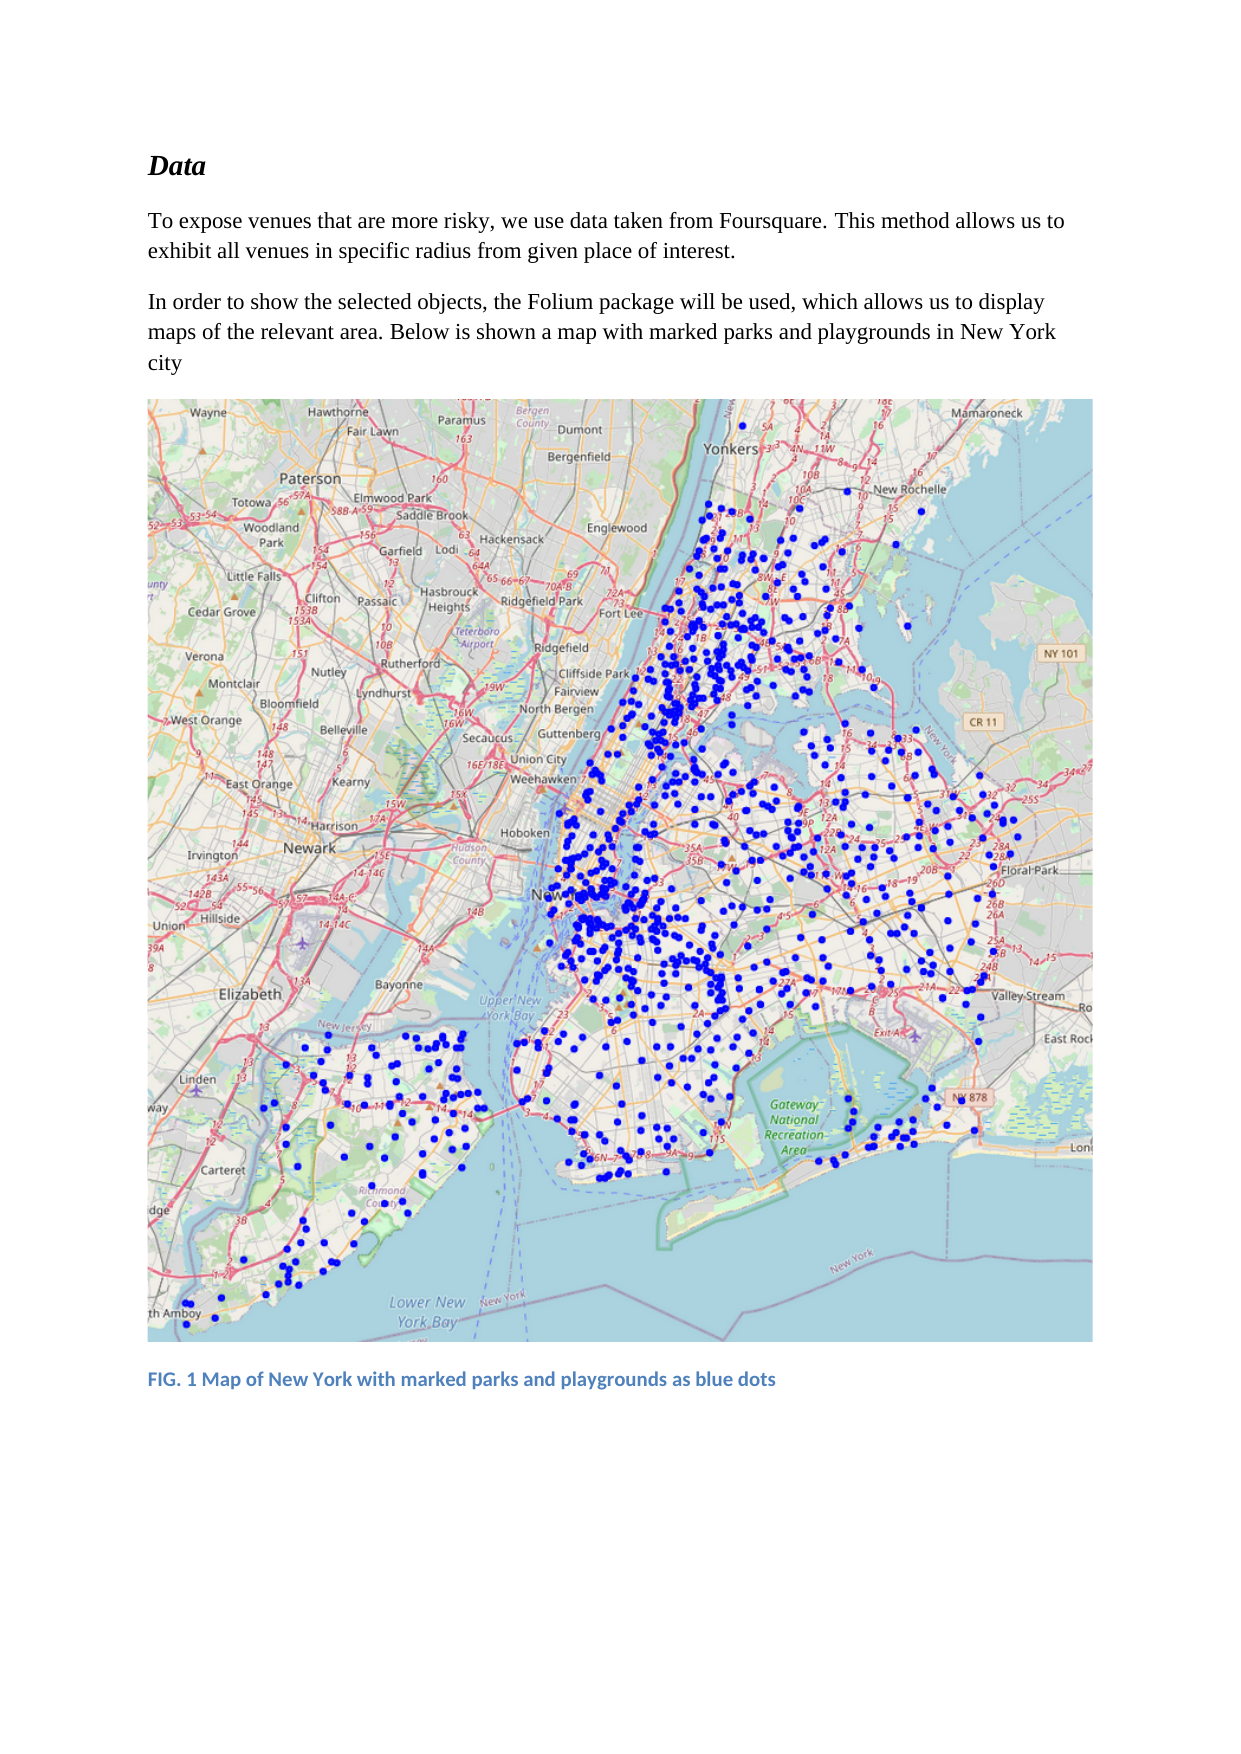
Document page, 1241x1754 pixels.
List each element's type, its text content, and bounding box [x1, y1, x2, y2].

text Data [148, 148, 1093, 181]
text To expose venues that are more risky, we use data taken from Foursquare. This method allows us to exhibit all venues in specific radius from given place of interest. [148, 207, 1093, 263]
text FIG. 1 Map of New York with marked parks and playgrounds as blue dots [148, 1367, 1093, 1392]
picture [147, 399, 1093, 1342]
text In order to show the selected objects, the Folium package will be used, which allows us to display maps of the relevant area. Below is shown a map with marked parks and playgrounds in New York city [148, 288, 1093, 375]
